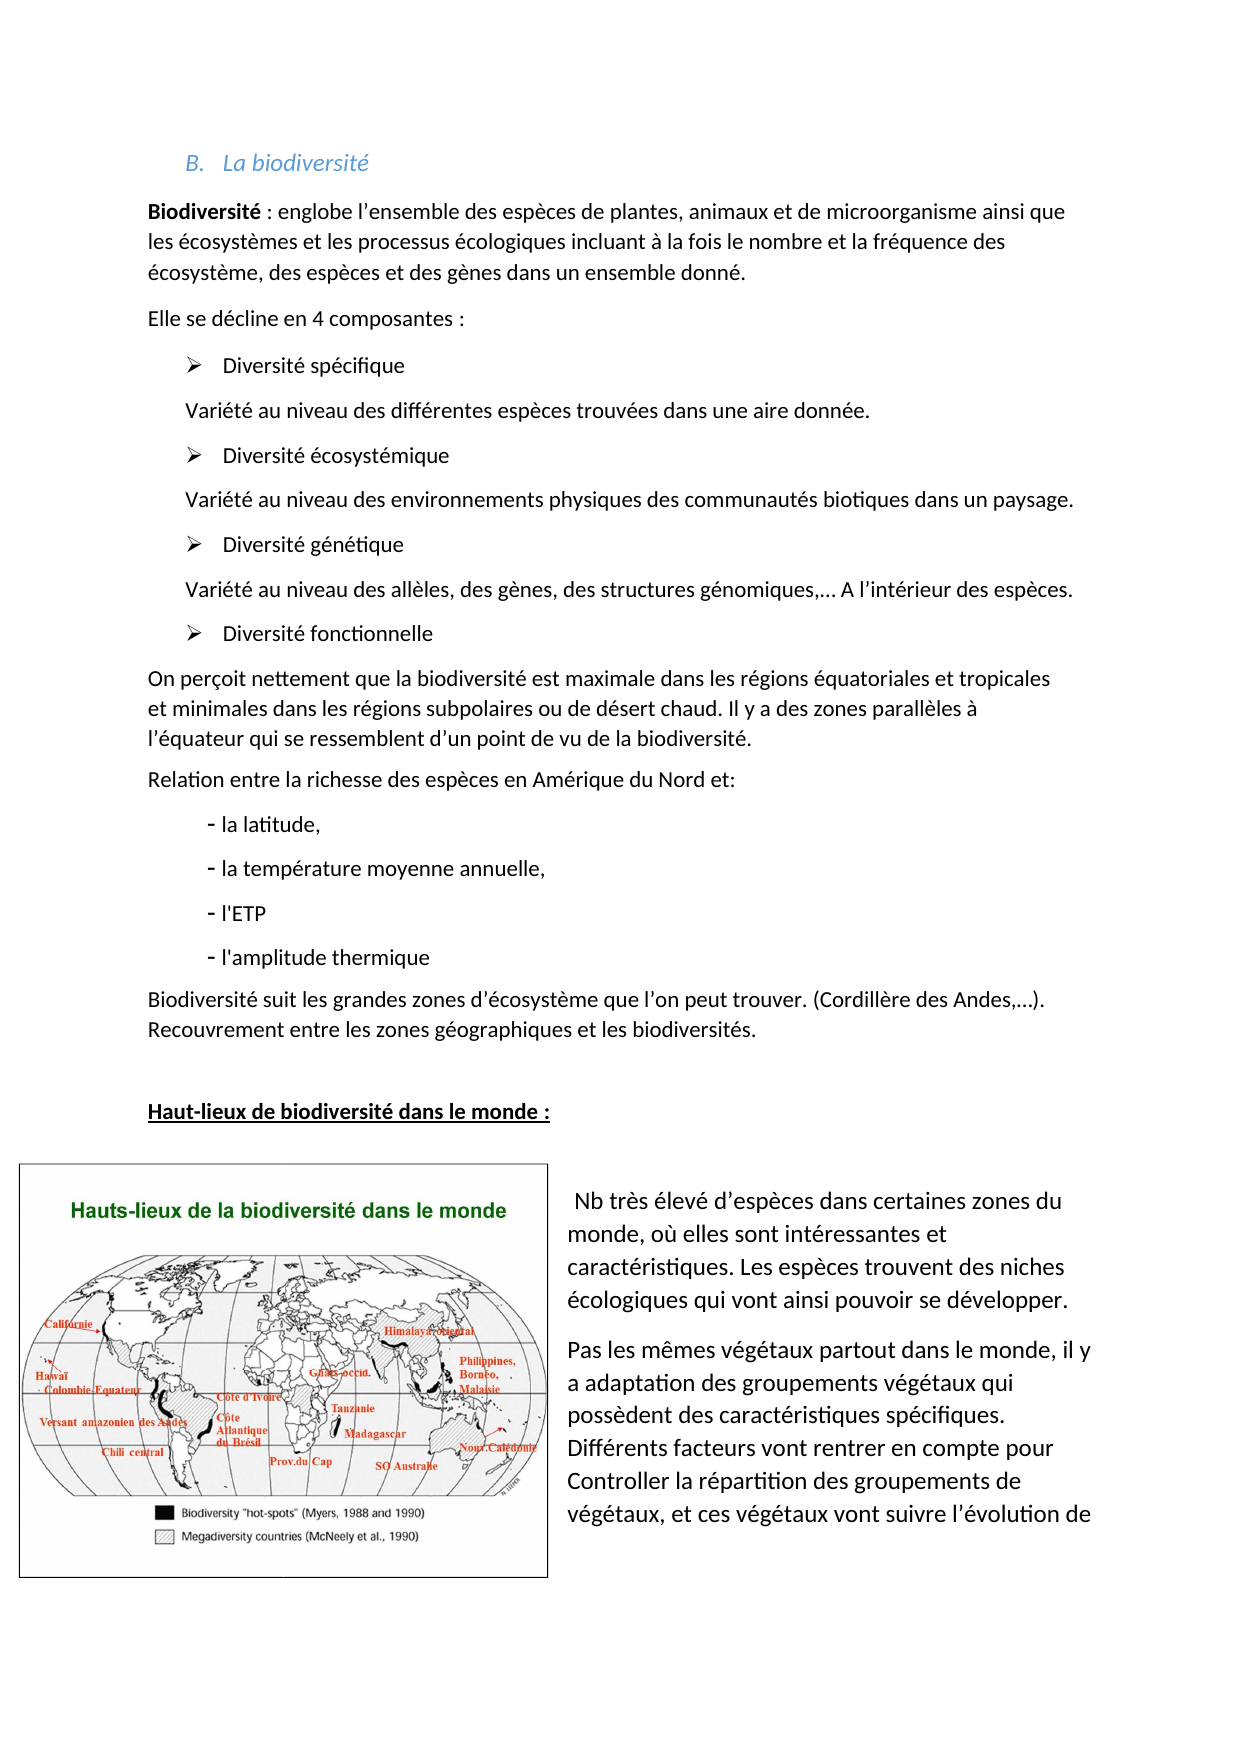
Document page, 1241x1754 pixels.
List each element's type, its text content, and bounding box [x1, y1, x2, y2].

picture [20, 1165, 547, 1576]
list la température moyenne annuelle, [207, 851, 1057, 882]
text Biodiversité : englobe l’ensemble des espèces de plantes, animaux et de microorganisme ainsi que les écosystèmes et les processus écologiques incluant à la fois le nombre et la fréquence des écosystème, des espèces et des gènes dans un ensemble donné. [148, 197, 1093, 286]
list la latitude, [207, 807, 1057, 838]
text Variété au niveau des environnements physiques des communautés biotiques dans un paysage. [185, 485, 1093, 513]
list Diversité écosystémique [185, 441, 1093, 469]
list Diversité génétique [185, 530, 1093, 558]
list l'ETP [207, 896, 1057, 927]
text Haut-lieux de biodiversité dans le monde : [148, 1097, 1057, 1125]
list Diversité fonctionnelle [185, 619, 1093, 647]
list Diversité spécifique [185, 351, 1093, 379]
text Biodiversité suit les grandes zones d’écosystème que l’on peut trouver. (Cordillère des Andes,…). Recouvrement entre les zones géographiques et les biodiversités. [148, 985, 1057, 1043]
text On perçoit nettement que la biodiversité est maximale dans les régions équatoriales et tropicales et minimales dans les régions subpolaires ou de désert chaud. Il y a des zones parallèles à l’équateur qui se ressemblent d’un point de vu de la biodiversité. [148, 664, 1057, 753]
text Variété au niveau des allèles, des gènes, des structures génomiques,… A l’intérieur des espèces. [185, 575, 1093, 603]
text Relation entre la richesse des espèces en Amérique du Nord et: [148, 766, 1057, 794]
text Nb très élevé d’espèces dans certaines zones du monde, où elles sont intéressantes et caractéristiques. Les espèces trouvent des niches écologiques qui vont ainsi pouvoir se développer. [549, 1186, 1093, 1315]
list La biodiversité [185, 148, 1093, 178]
text Elle se décline en 4 composantes : [148, 304, 1093, 332]
list l'amplitude thermique [207, 940, 1057, 972]
text Variété au niveau des différentes espèces trouvées dans une aire donnée. [185, 396, 1093, 424]
